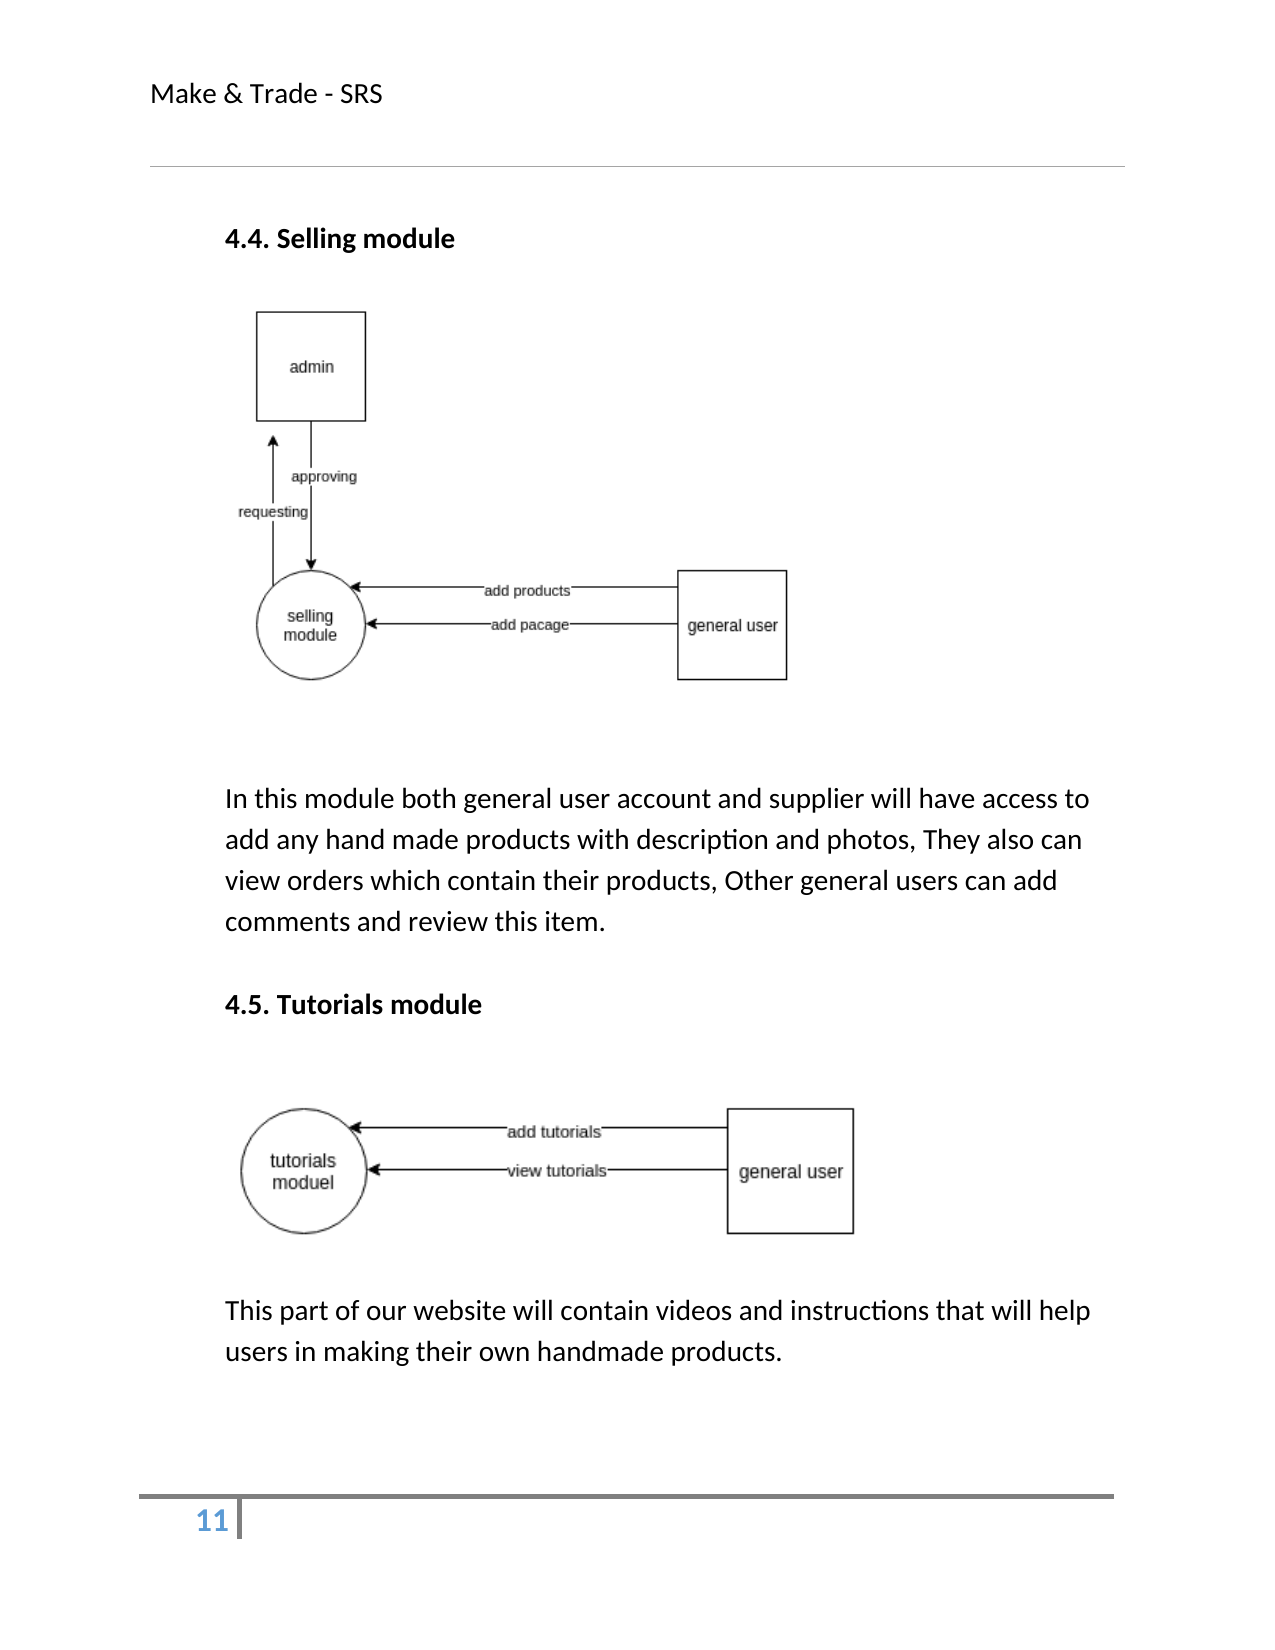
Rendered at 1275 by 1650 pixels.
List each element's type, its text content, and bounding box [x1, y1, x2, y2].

picture [225, 298, 801, 694]
text In this module both general user account and supplier will have access to add any hand made products with description and photos, They also can view orders which contain their products, Other general users can add comments and review this item. [225, 781, 1125, 939]
subtitle 4.4. Selling module [225, 221, 1125, 256]
subtitle 4.5. Tutorials module [225, 986, 1125, 1022]
text This part of our website will contain videos and instructions that will help users in making their own handmade products. [225, 1292, 1125, 1369]
picture [225, 1068, 870, 1250]
